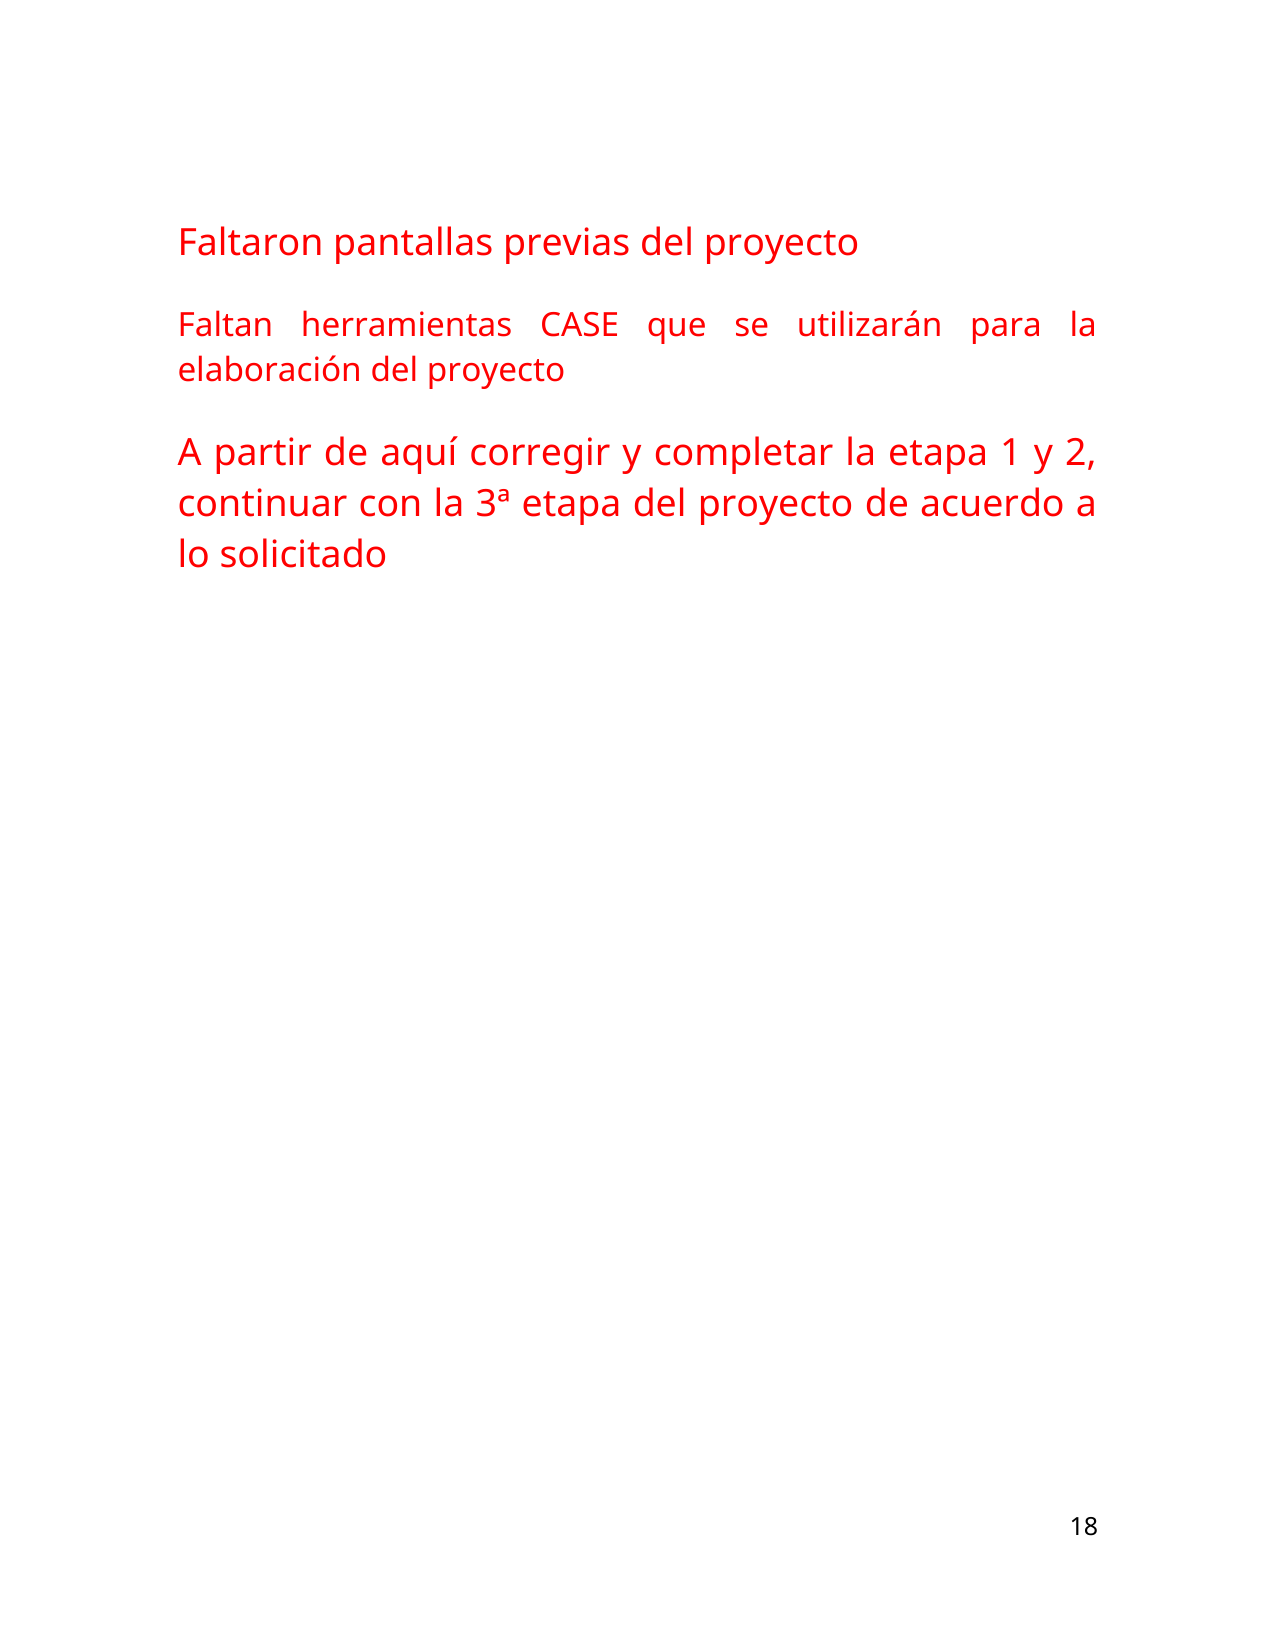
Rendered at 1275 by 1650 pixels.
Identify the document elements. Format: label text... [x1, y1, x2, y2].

text A partir de aquí corregir y completar la etapa 1 y 2, continuar con la 3ª etapa del proyecto de acuerdo a lo solicitado [177, 426, 1098, 579]
text Faltan herramientas CASE que se utilizarán para la elaboración del proyecto [177, 301, 1098, 392]
text Faltaron pantallas previas del proyecto [177, 216, 1098, 267]
